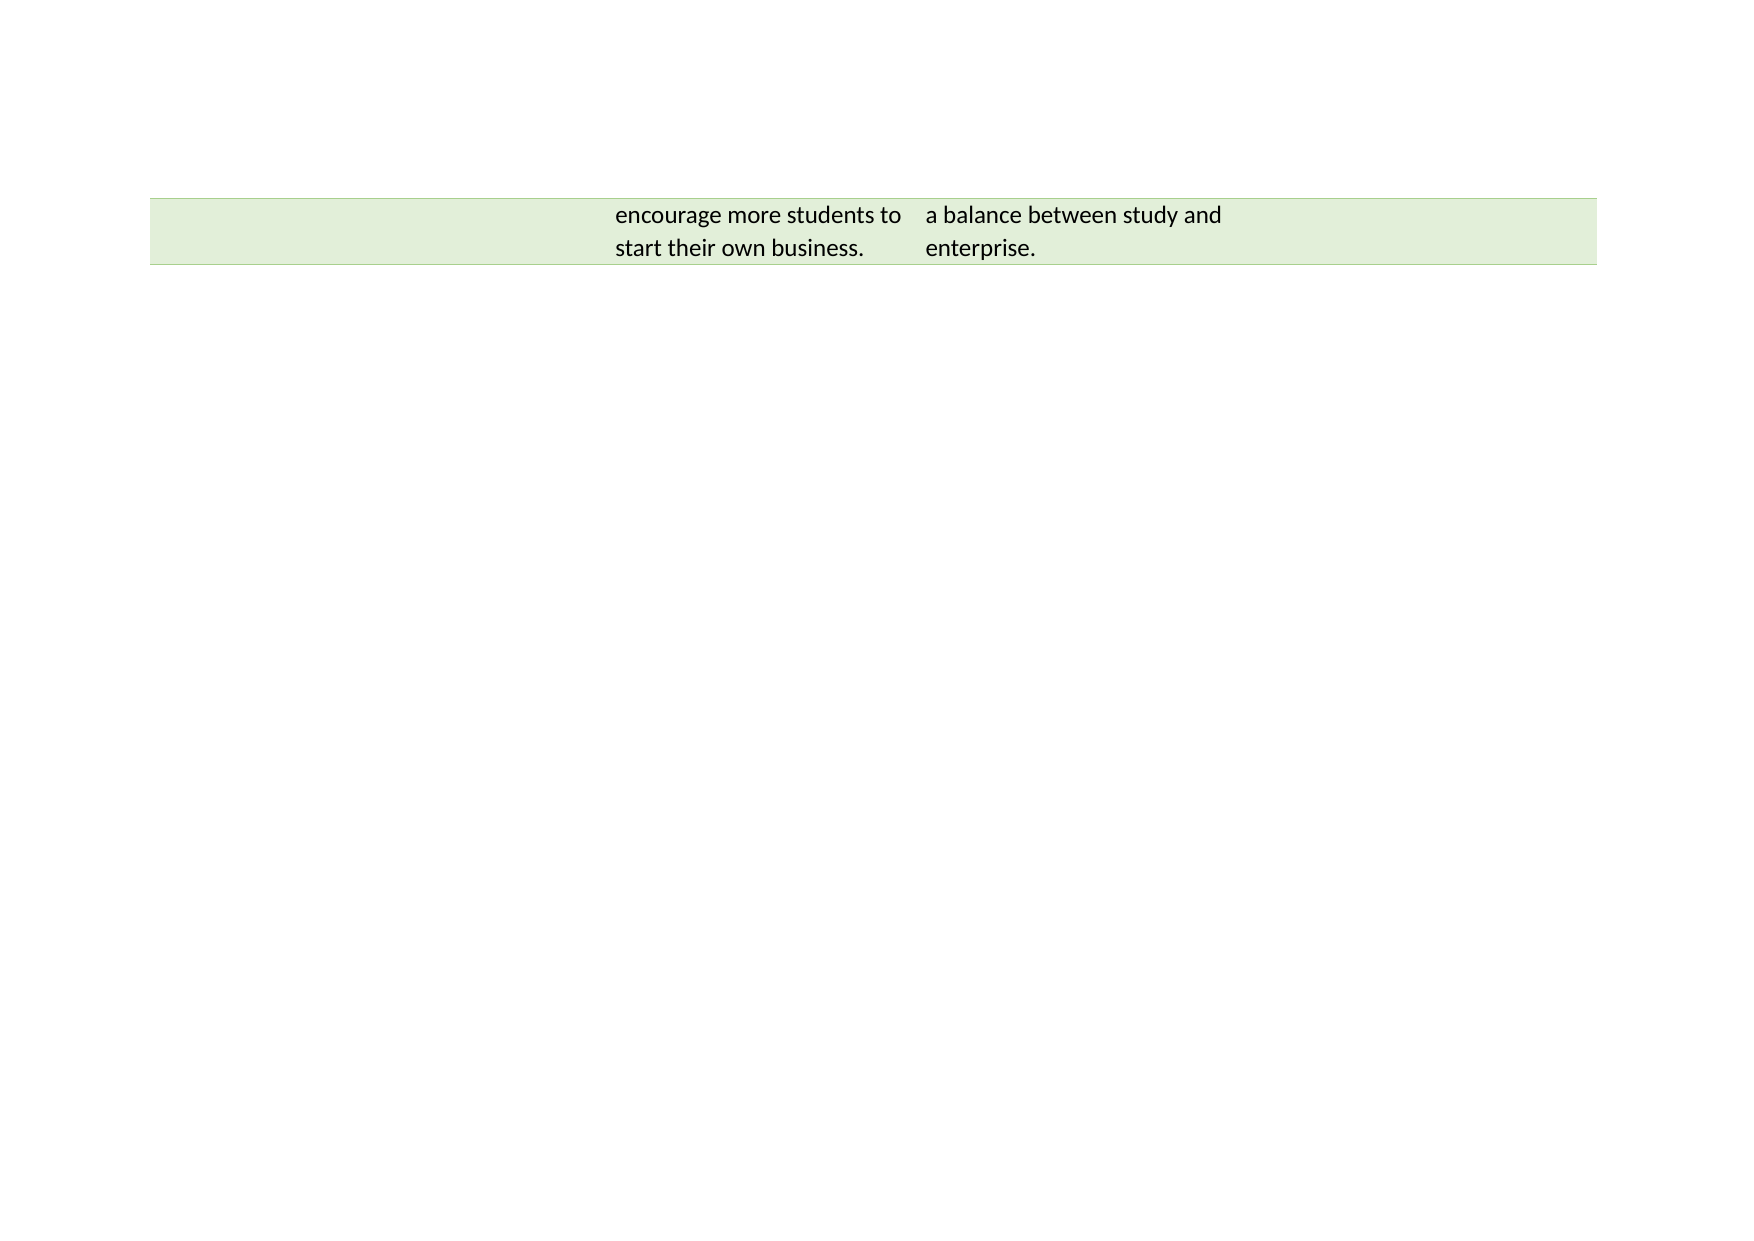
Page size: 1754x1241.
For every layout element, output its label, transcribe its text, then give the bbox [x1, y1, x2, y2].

table_cell / [353, 199, 604, 264]
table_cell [914, 199, 1242, 264]
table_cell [1242, 199, 1597, 264]
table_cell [604, 199, 914, 264]
table_cell Schools [150, 199, 353, 264]
